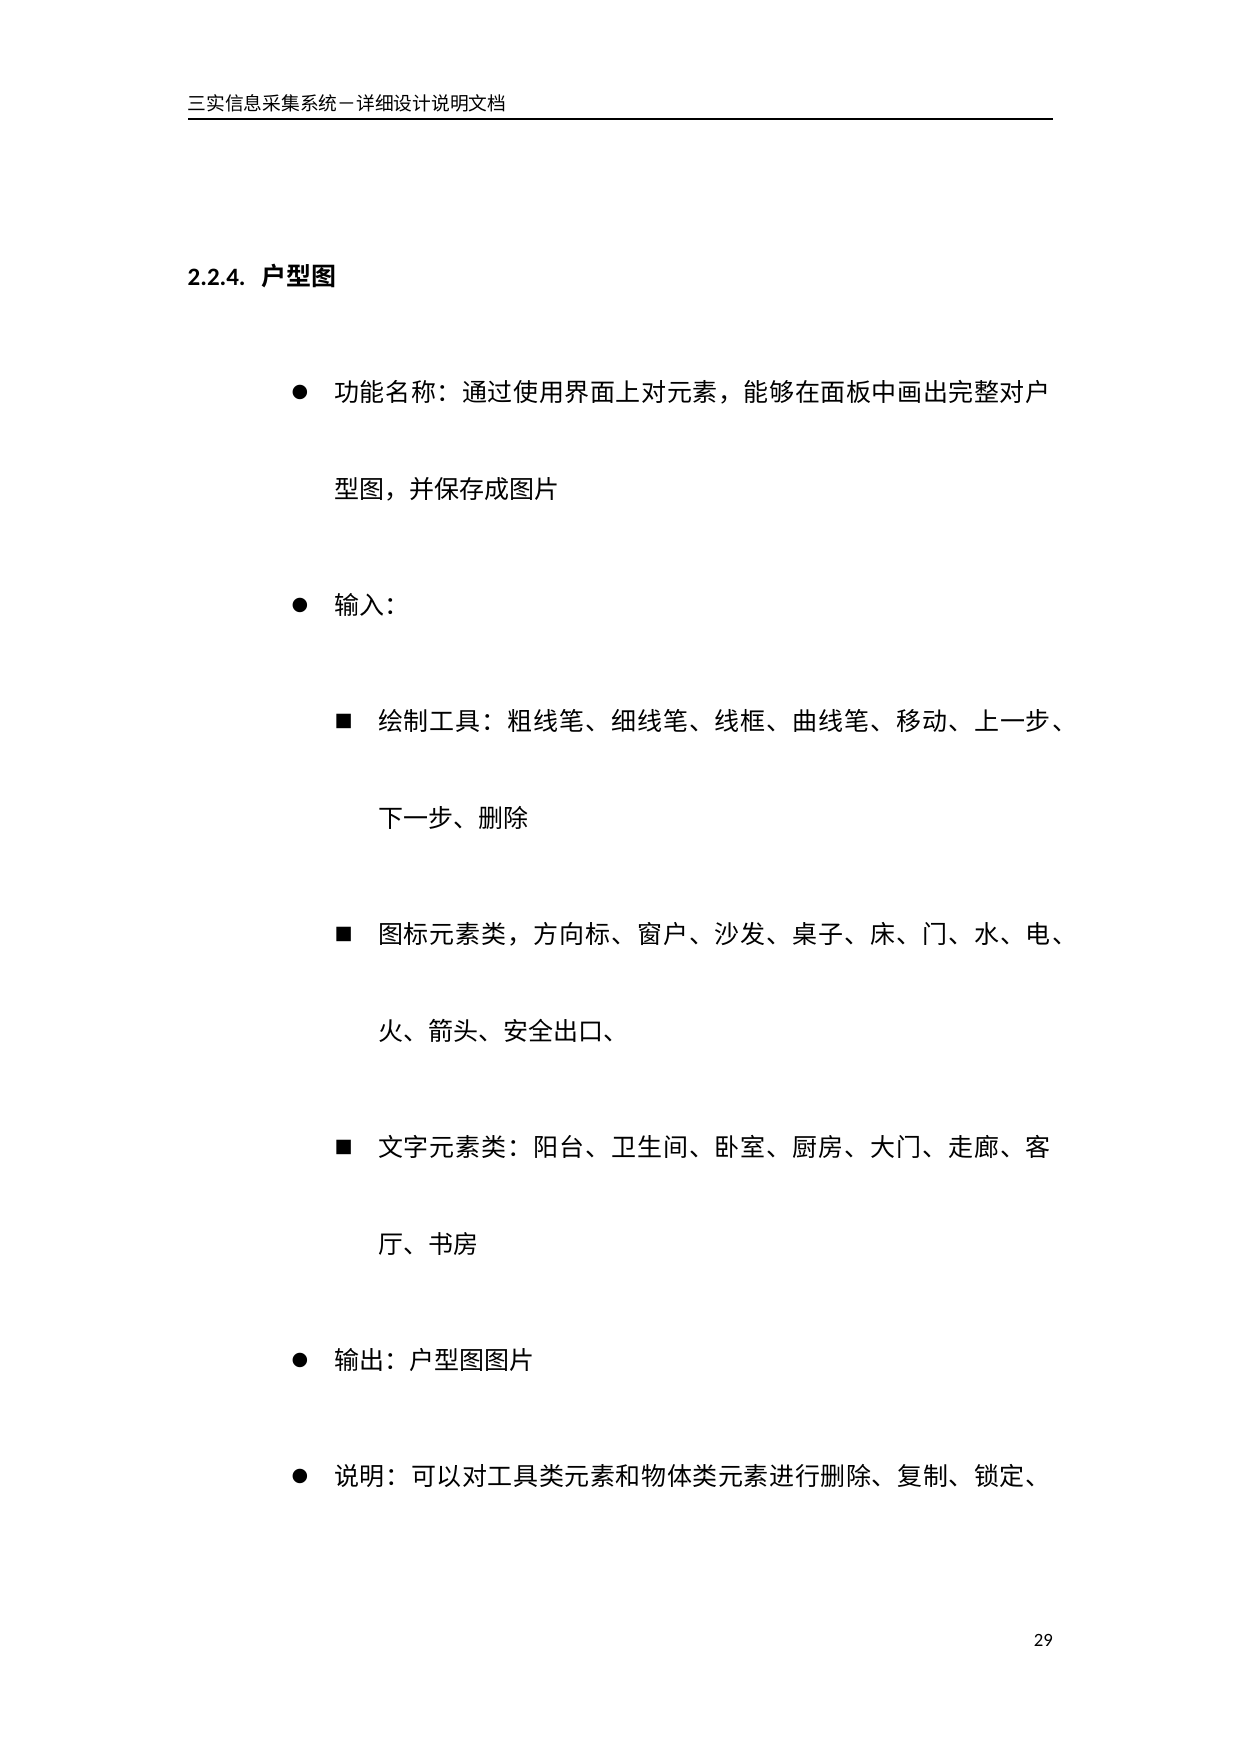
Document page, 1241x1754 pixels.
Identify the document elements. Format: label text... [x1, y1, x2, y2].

list 输出：户型图图片 [290, 1326, 1053, 1391]
list 输入： [290, 571, 1053, 636]
list 功能名称：通过使用界面上对元素，能够在面板中画出完整对户型图，并保存成图片 [290, 358, 1053, 520]
list 文字元素类：阳台、卫生间、卧室、厨房、大门、走廊、客厅、书房 [334, 1113, 1053, 1275]
list 图标元素类，方向标、窗户、沙发、桌子、床、门、水、电、火、箭头、安全出口、 [334, 900, 1053, 1062]
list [290, 1442, 1053, 1507]
list 绘制工具：粗线笔、细线笔、线框、曲线笔、移动、上一步、下一步、删除 [334, 687, 1053, 849]
list 户型图 [187, 242, 1053, 307]
